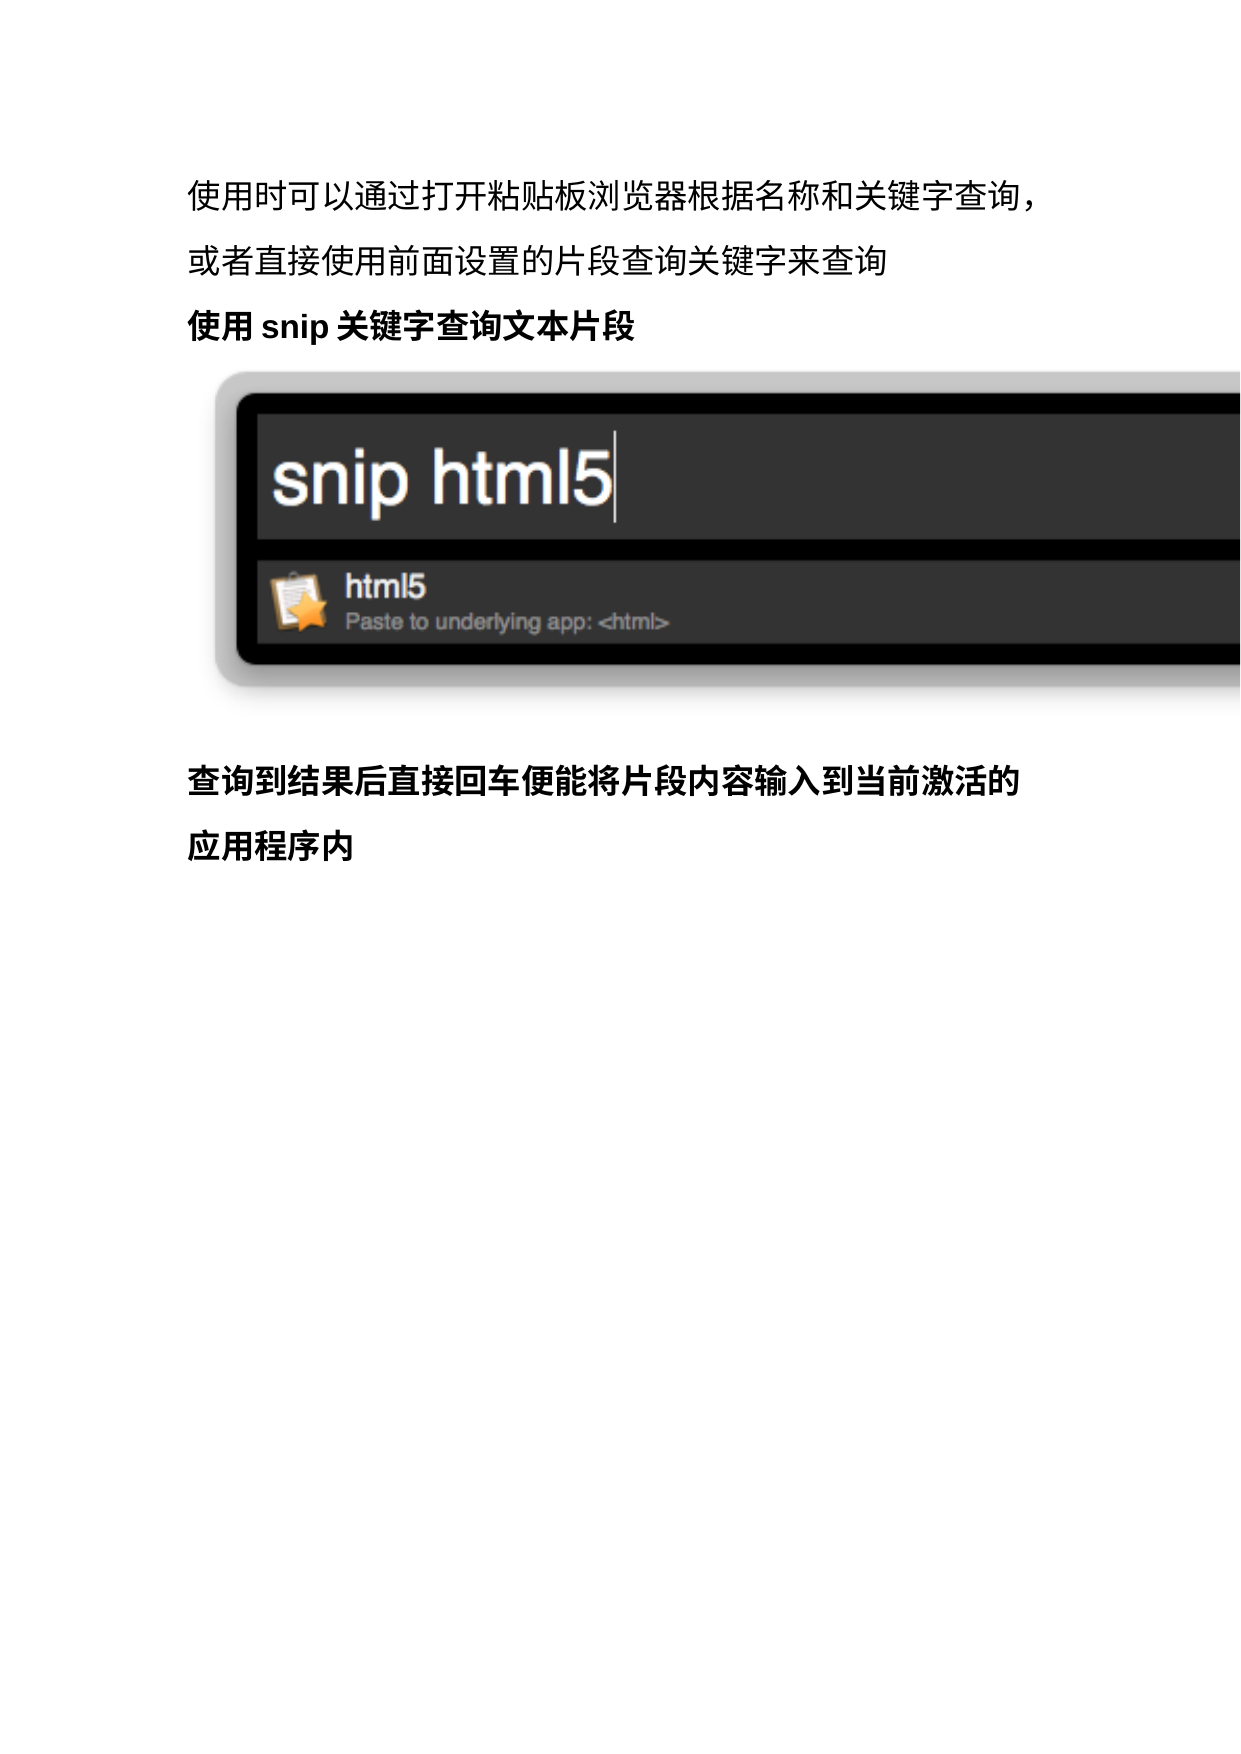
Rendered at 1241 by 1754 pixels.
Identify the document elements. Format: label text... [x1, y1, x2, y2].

text 查询到结果后直接回车便能将片段内容输入到当前激活的应用程序内 [187, 747, 1053, 877]
text 使用时可以通过打开粘贴板浏览器根据名称和关键字查询，或者直接使用前面设置的片段查询关键字来查询 [187, 162, 1053, 292]
picture [187, 357, 1241, 728]
text 使用snip关键字查询文本片段 [187, 292, 1053, 357]
